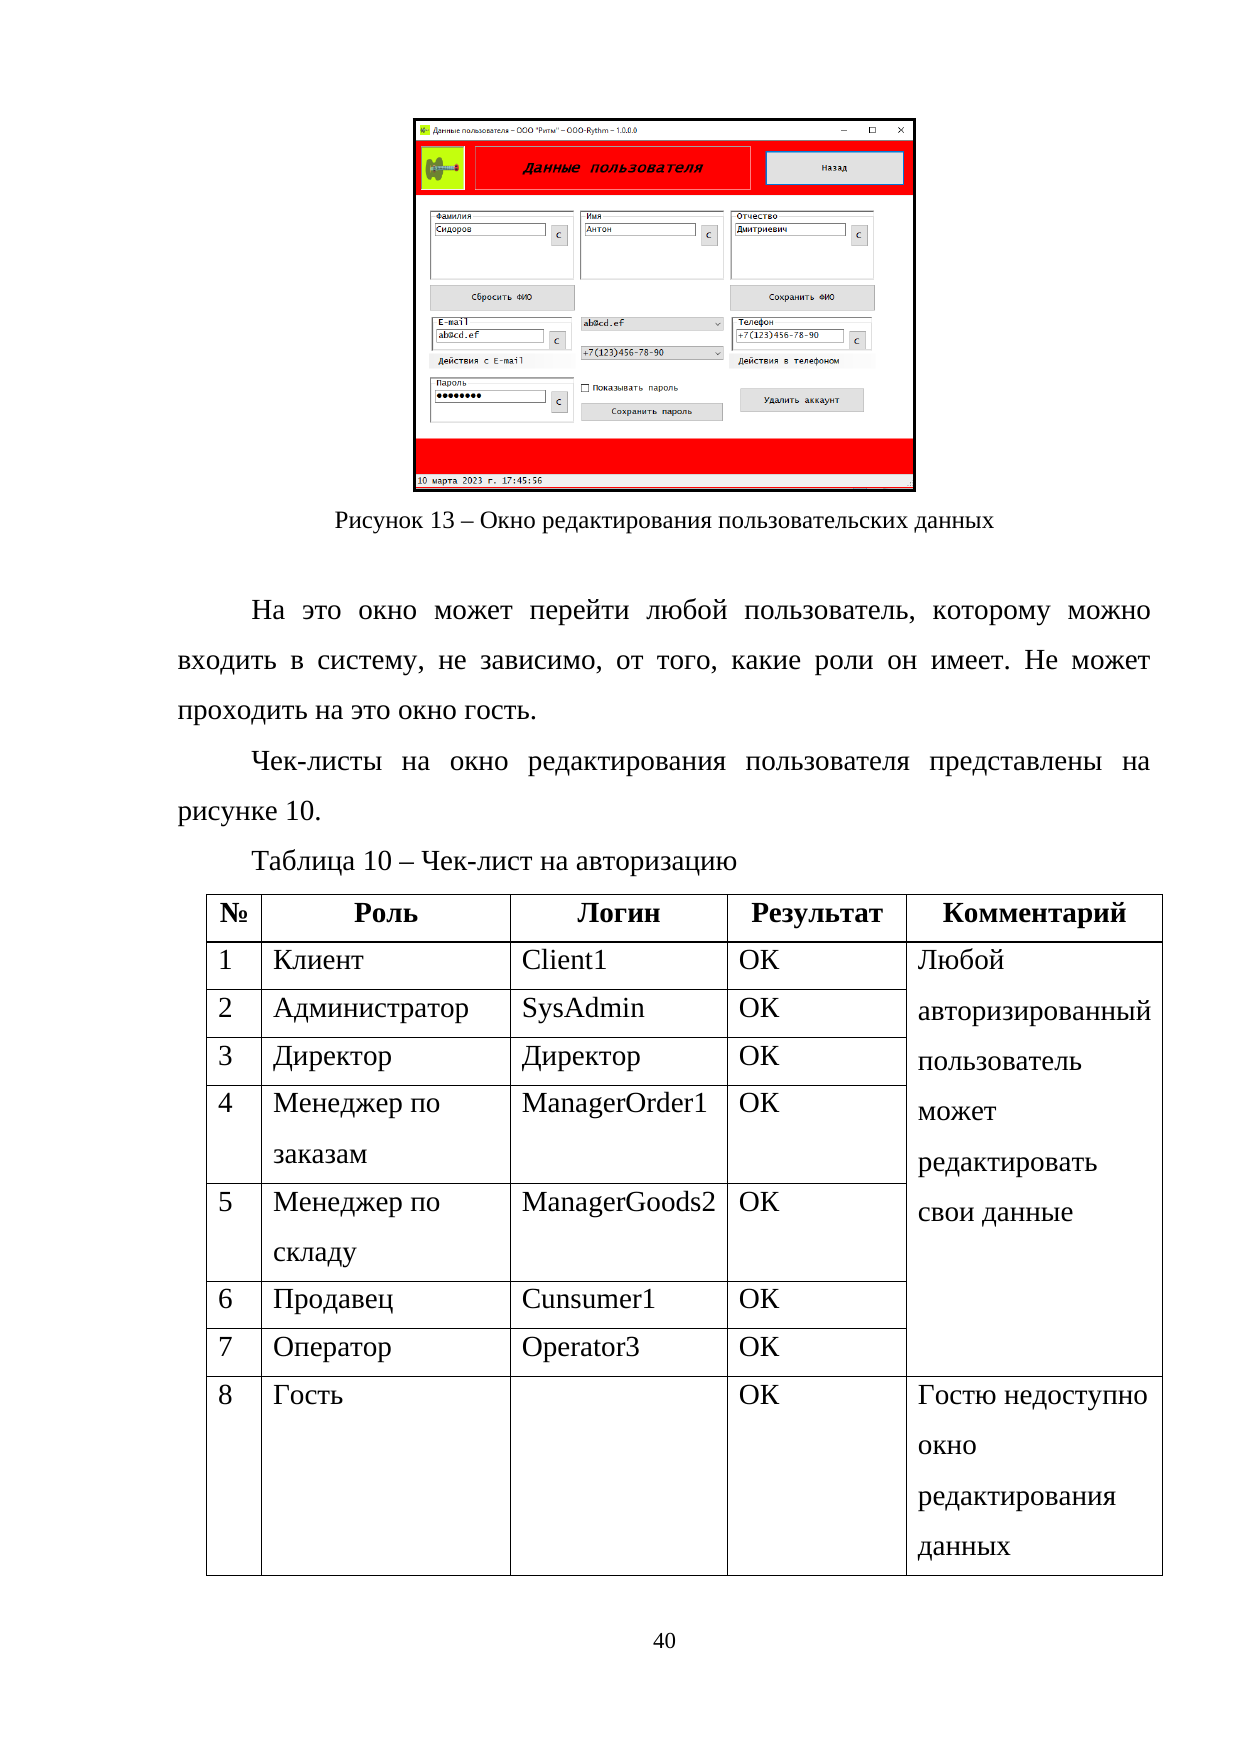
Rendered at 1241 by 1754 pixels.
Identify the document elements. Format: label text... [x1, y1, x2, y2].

table_cell Operator3 [511, 1329, 727, 1376]
table_cell Client1 [511, 943, 727, 989]
table_header Комментарий [907, 895, 1162, 941]
table_cell Менеджер по складу [262, 1184, 510, 1281]
table_cell Менеджер по заказам [262, 1086, 510, 1183]
text Чек-листы на окно редактирования пользователя представлены на рисунке 10. [177, 743, 1152, 827]
text Рисунок 13 – Окно редактирования пользовательских данных [177, 506, 1152, 534]
table_header № [207, 895, 261, 941]
table_cell ОК [728, 943, 906, 989]
table_cell ОК [728, 1282, 906, 1328]
table_cell 2 [207, 990, 261, 1037]
table_cell ОК [728, 1184, 906, 1281]
table_cell 7 [207, 1329, 261, 1376]
table_header Логин [511, 895, 727, 941]
table_cell 1 [207, 943, 261, 989]
table_cell ManagerGoods2 [511, 1184, 727, 1281]
table_header Результат [728, 895, 906, 941]
table_cell Оператор [262, 1329, 510, 1376]
table_cell 5 [207, 1184, 261, 1281]
table_cell Продавец [262, 1282, 510, 1328]
table_cell ОК [728, 1086, 906, 1183]
table_cell Cunsumer1 [511, 1282, 727, 1328]
text Таблица 10 – Чек-лист на авторизацию [177, 843, 1152, 877]
table_cell Директор [511, 1038, 727, 1084]
table_cell ОК [728, 1329, 906, 1376]
table_cell 8 [207, 1377, 261, 1575]
text На это окно может перейти любой пользователь, которому можно входить в систему, не зависимо, от того, какие роли он имеет. Не может проходить на это окно гость. [177, 592, 1152, 726]
table_cell 3 [207, 1038, 261, 1084]
table_cell Гостю недоступно окно редактирования данных [907, 1377, 1162, 1575]
table_cell Клиент [262, 943, 510, 989]
table_cell ОК [728, 1377, 906, 1575]
table_cell Гость [262, 1377, 510, 1575]
table_cell Любой авторизированный пользователь может редактировать свои данные [907, 943, 1162, 1376]
table_cell ОК [728, 990, 906, 1037]
table_cell 6 [207, 1282, 261, 1328]
table_cell Администратор [262, 990, 510, 1037]
table_cell [511, 1377, 727, 1575]
table_cell 4 [207, 1086, 261, 1183]
table_cell Директор [262, 1038, 510, 1084]
table_cell SysAdmin [511, 990, 727, 1037]
table_header Роль [262, 895, 510, 941]
table_cell ОК [728, 1038, 906, 1084]
table_cell ManagerOrder1 [511, 1086, 727, 1183]
picture [416, 121, 913, 489]
